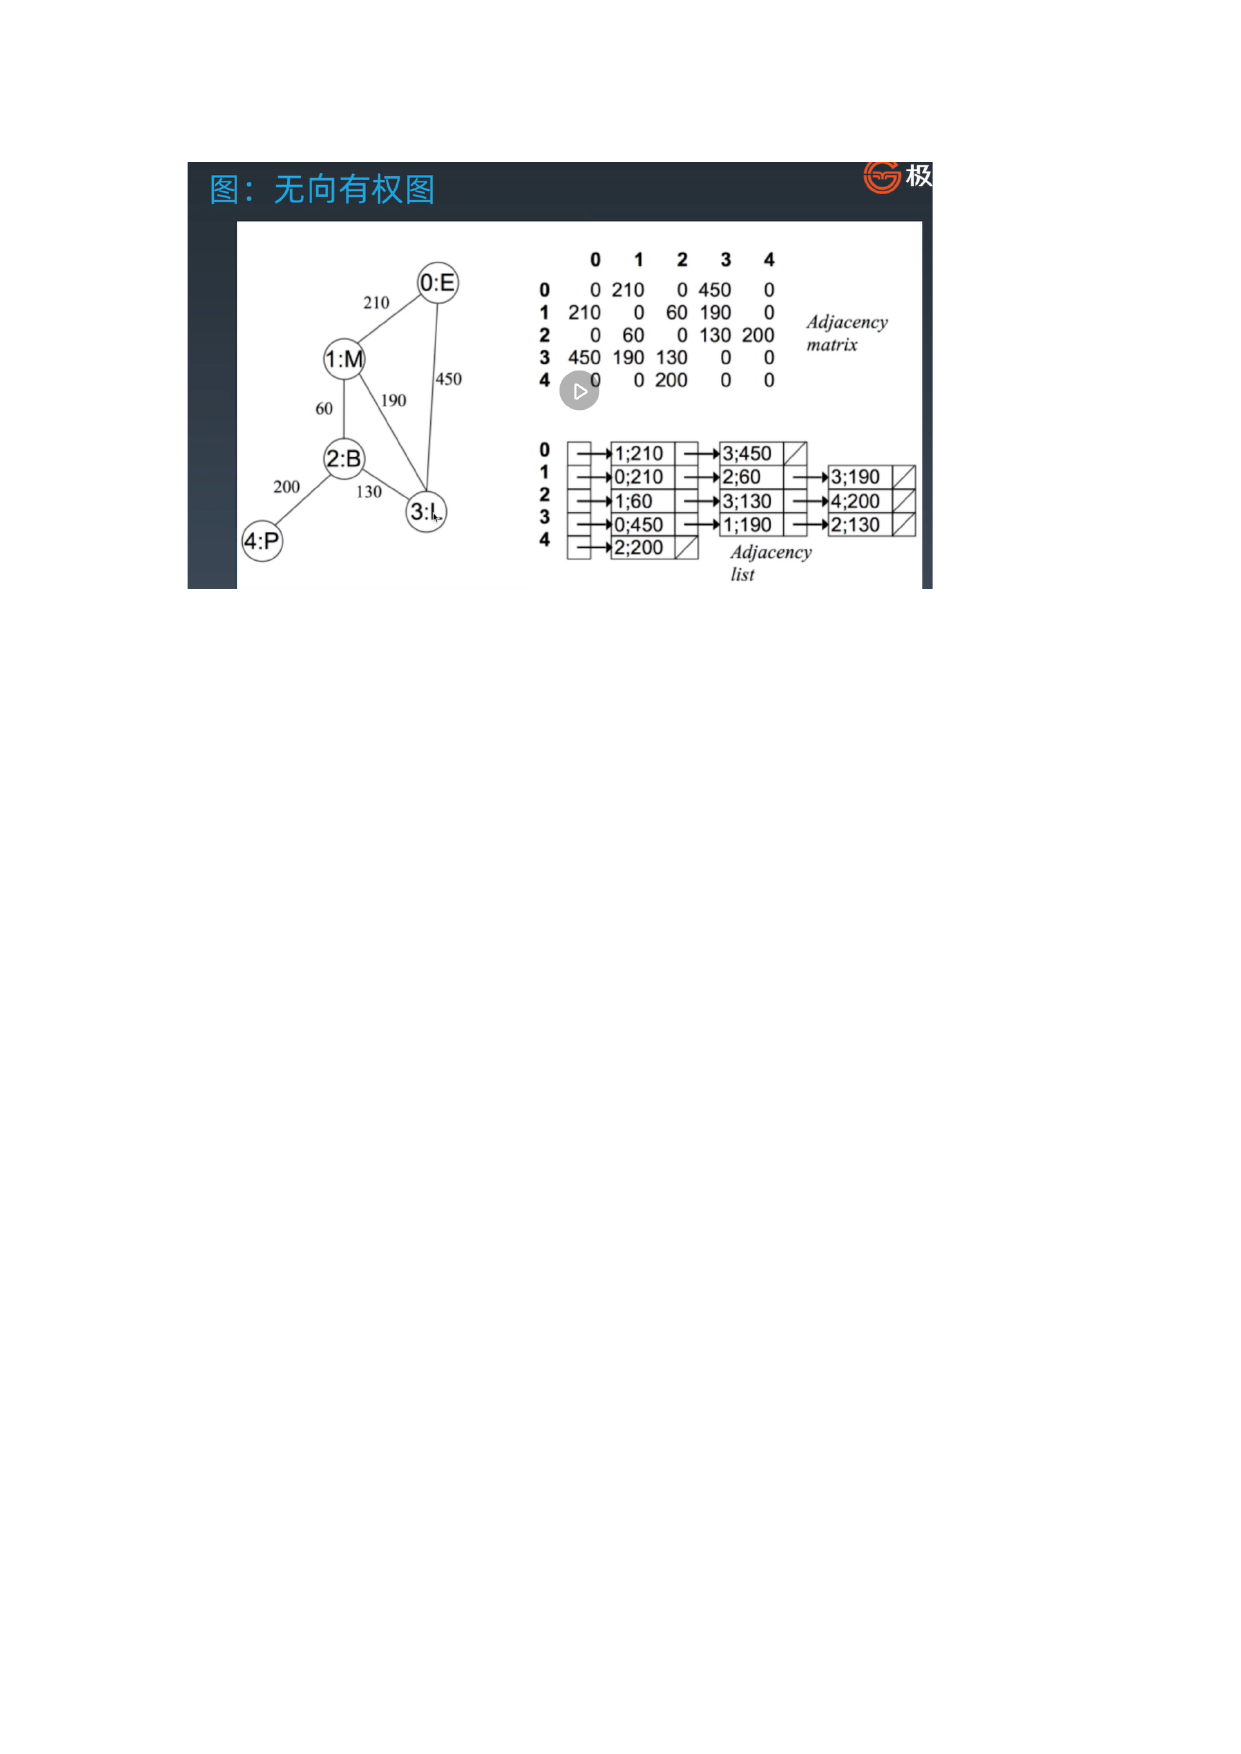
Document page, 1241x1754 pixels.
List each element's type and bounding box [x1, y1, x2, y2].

picture [187, 162, 933, 589]
